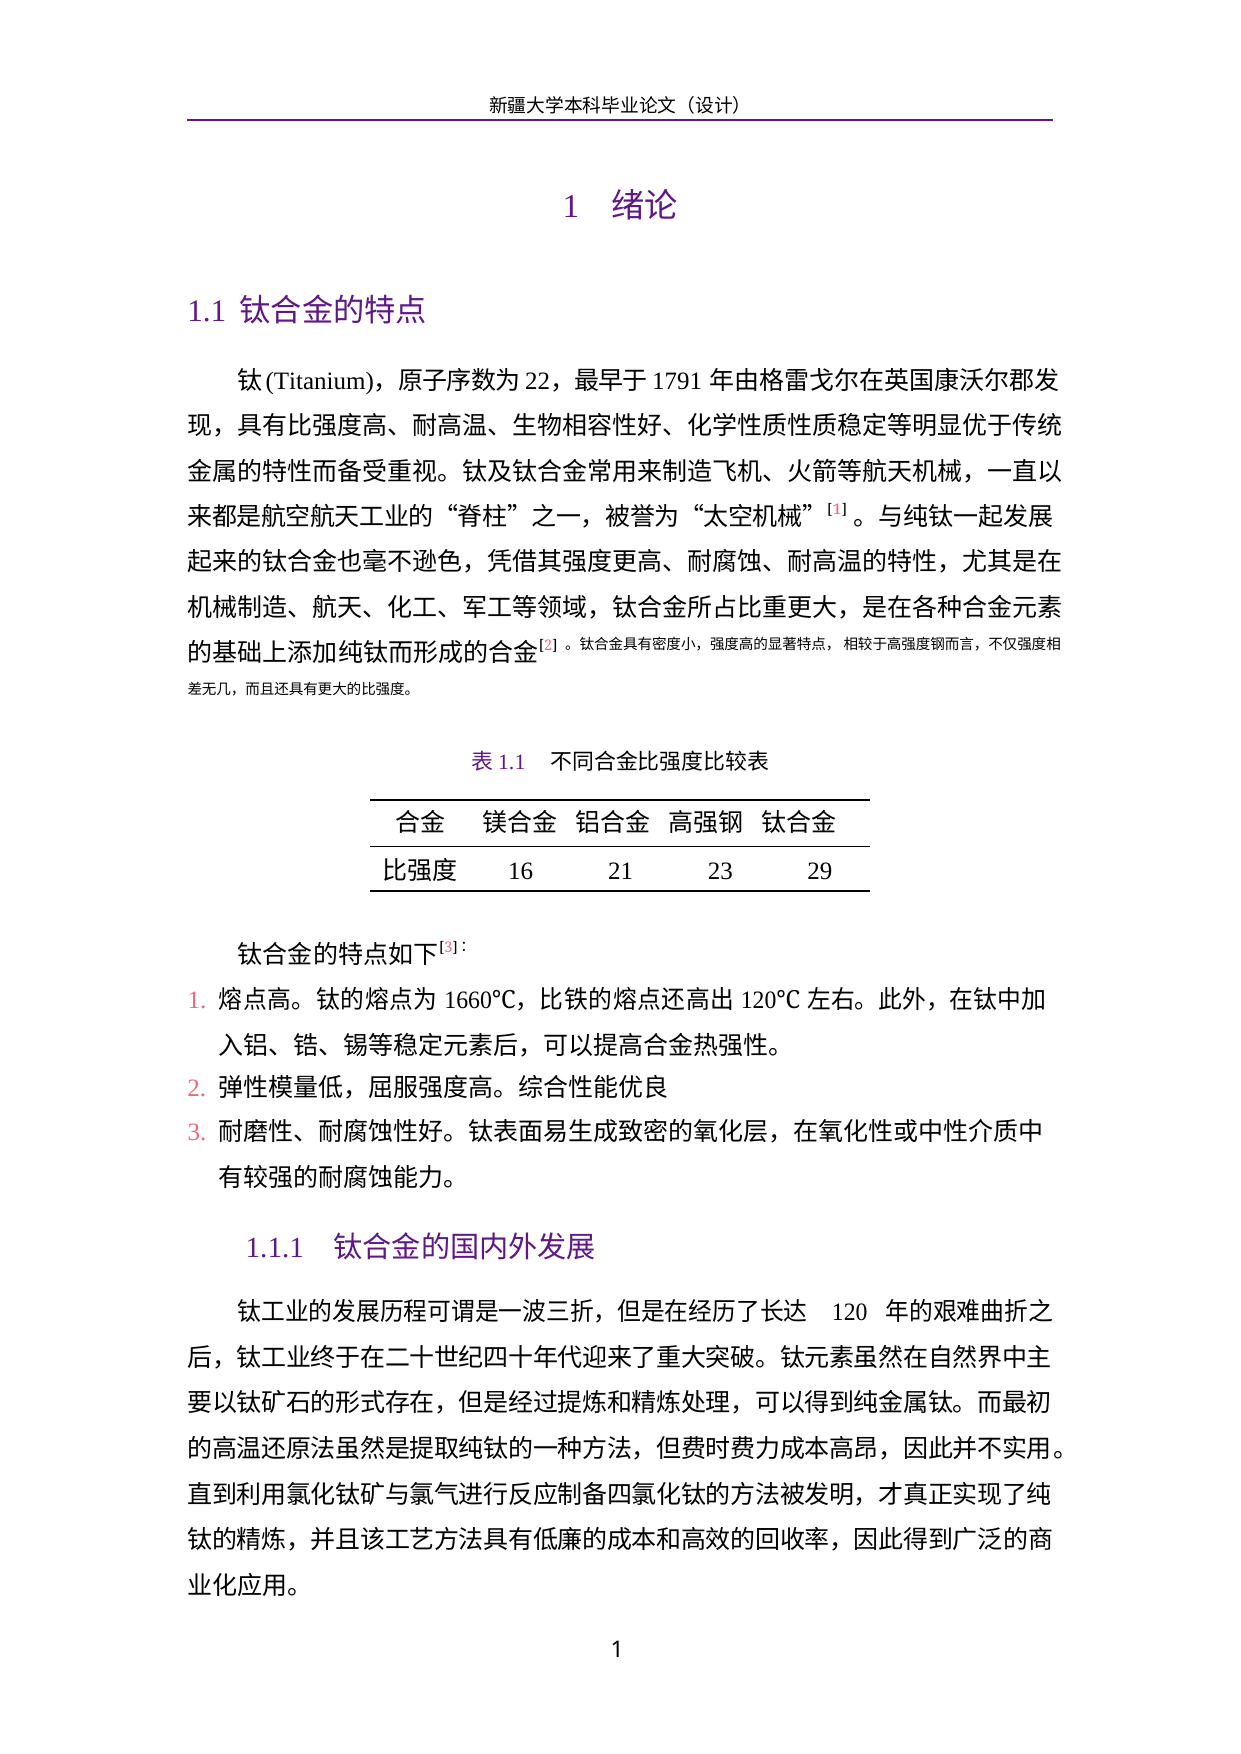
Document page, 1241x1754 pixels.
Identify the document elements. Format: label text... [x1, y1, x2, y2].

text 钛合金的特点如下[3] ： [237, 934, 1240, 971]
text 比强度 16 21 23 29 [383, 851, 1240, 887]
subtitle 1 绪论 [562, 179, 1240, 227]
subtitle 钛合金的国内外发展 [245, 1224, 1240, 1266]
text 钛工业的发展历程可谓是一波三折，但是在经历了长达 120 年的艰难曲折之后，钛工业终于在二十世纪四十年代迎来了重大突破。钛元素虽然在自然界中主要以钛矿石的形式存在，但是经过提炼和精炼处理，可以得到纯金属钛。而最初的高温还原法虽然是提取纯钛的一种方法，但费时费力成本高昂，因此并不实用。直到利用氯化钛矿与氯气进行反应制备四氯化钛的方法被发明，才真正实现了纯钛的精炼，并且该工艺方法具有低廉的成本和高效的回收率，因此得到广泛的商业化应用。 [187, 1292, 1053, 1602]
list 耐磨性、耐腐蚀性好。钛表面易生成致密的氧化层，在氧化性或中性介质中有较强的耐腐蚀能力。 [187, 1112, 1053, 1194]
list 熔点高。钛的熔点为 1660℃，比铁的熔点还高出 120℃ 左右。此外，在钛中加入铝、锆、锡等稳定元素后，可以提高合金热强性。 [187, 980, 1053, 1062]
text 钛 (Titanium)，原子序数为 22，最早于 1791 年由格雷戈尔在英国康沃尔郡发现，具有比强度高、耐高温、生物相容性好、化学性质性质稳定等明显优于传统金属的特性而备受重视。钛及钛合金常用来制造飞机、火箭等航天机械，一直以来都是航空航天工业的“脊柱”之一，被誉为“太空机械”[1] 。与纯钛一起发展起来的钛合金也毫不逊色，凭借其强度更高、耐腐蚀、耐高温的特性，尤其是在机械制造、航天、化工、军工等领域，钛合金所占比重更大，是在各种合金元素的基础上添加纯钛而形成的合金[2] 。钛合金具有密度小，强度高的显著特点， 相较于高强度钢而言，不仅强度相差无几，而且还具有更大的比强度。 [187, 360, 1071, 714]
list 弹性模量低，屈服强度高。综合性能优良 [187, 1071, 1240, 1103]
text 合金 镁合金 铝合金 高强钢 钛合金 [395, 797, 1240, 839]
subtitle 钛合金的特点 [187, 285, 1240, 330]
text 表 1.1 不同合金比强度比较表 [471, 744, 1240, 775]
